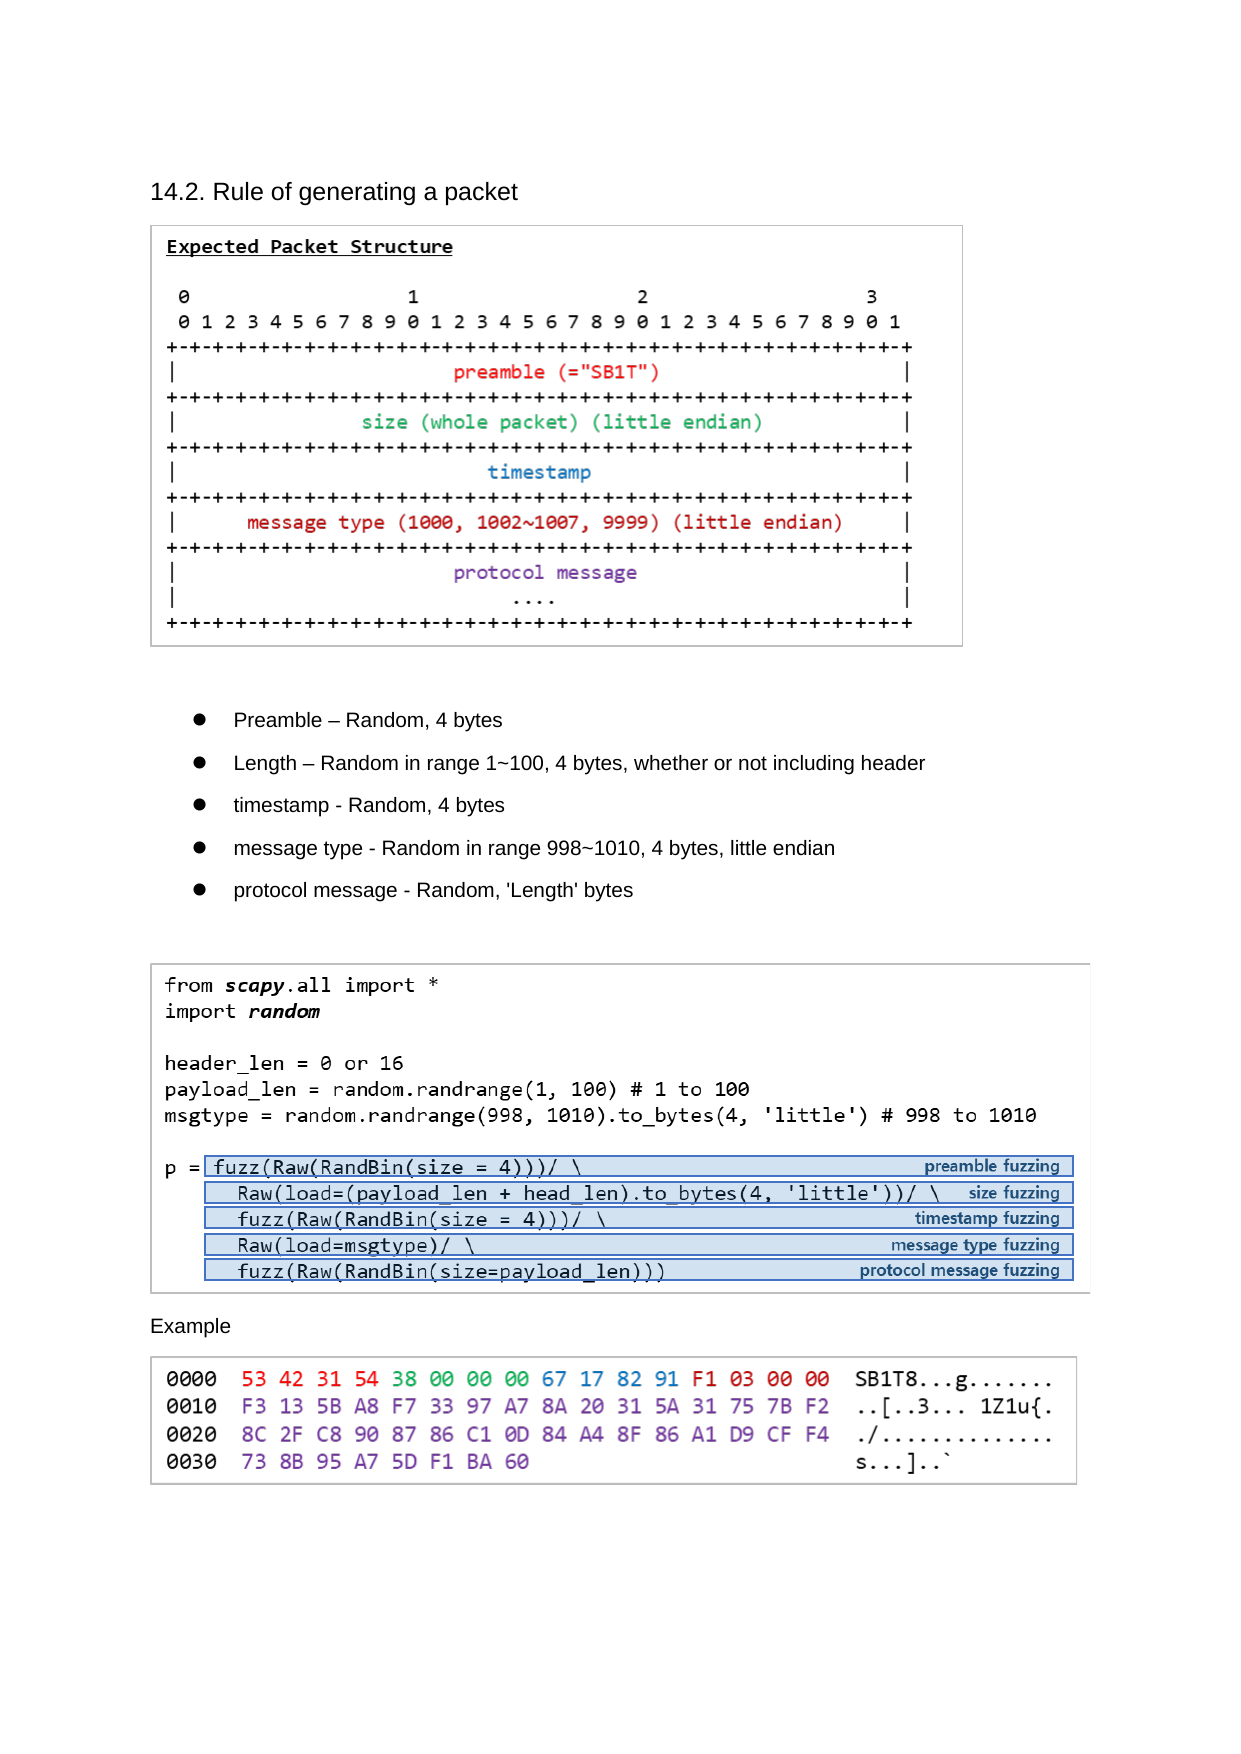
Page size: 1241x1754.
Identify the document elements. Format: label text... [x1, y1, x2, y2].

picture [150, 1356, 1078, 1490]
list protocol message - Random, 'Length' bytes [192, 878, 1090, 902]
text Example [150, 1314, 1090, 1338]
subtitle 14.2. Rule of generating a packet [150, 177, 1090, 206]
picture [150, 225, 963, 647]
list message type - Random in range 998~1010, 4 bytes, little endian [192, 836, 1090, 860]
list timestamp - Random, 4 bytes [192, 793, 1090, 817]
list Preamble – Random, 4 bytes [192, 708, 1090, 732]
list Length – Random in range 1~100, 4 bytes, whether or not including header [192, 751, 1090, 774]
picture [150, 963, 1091, 1296]
